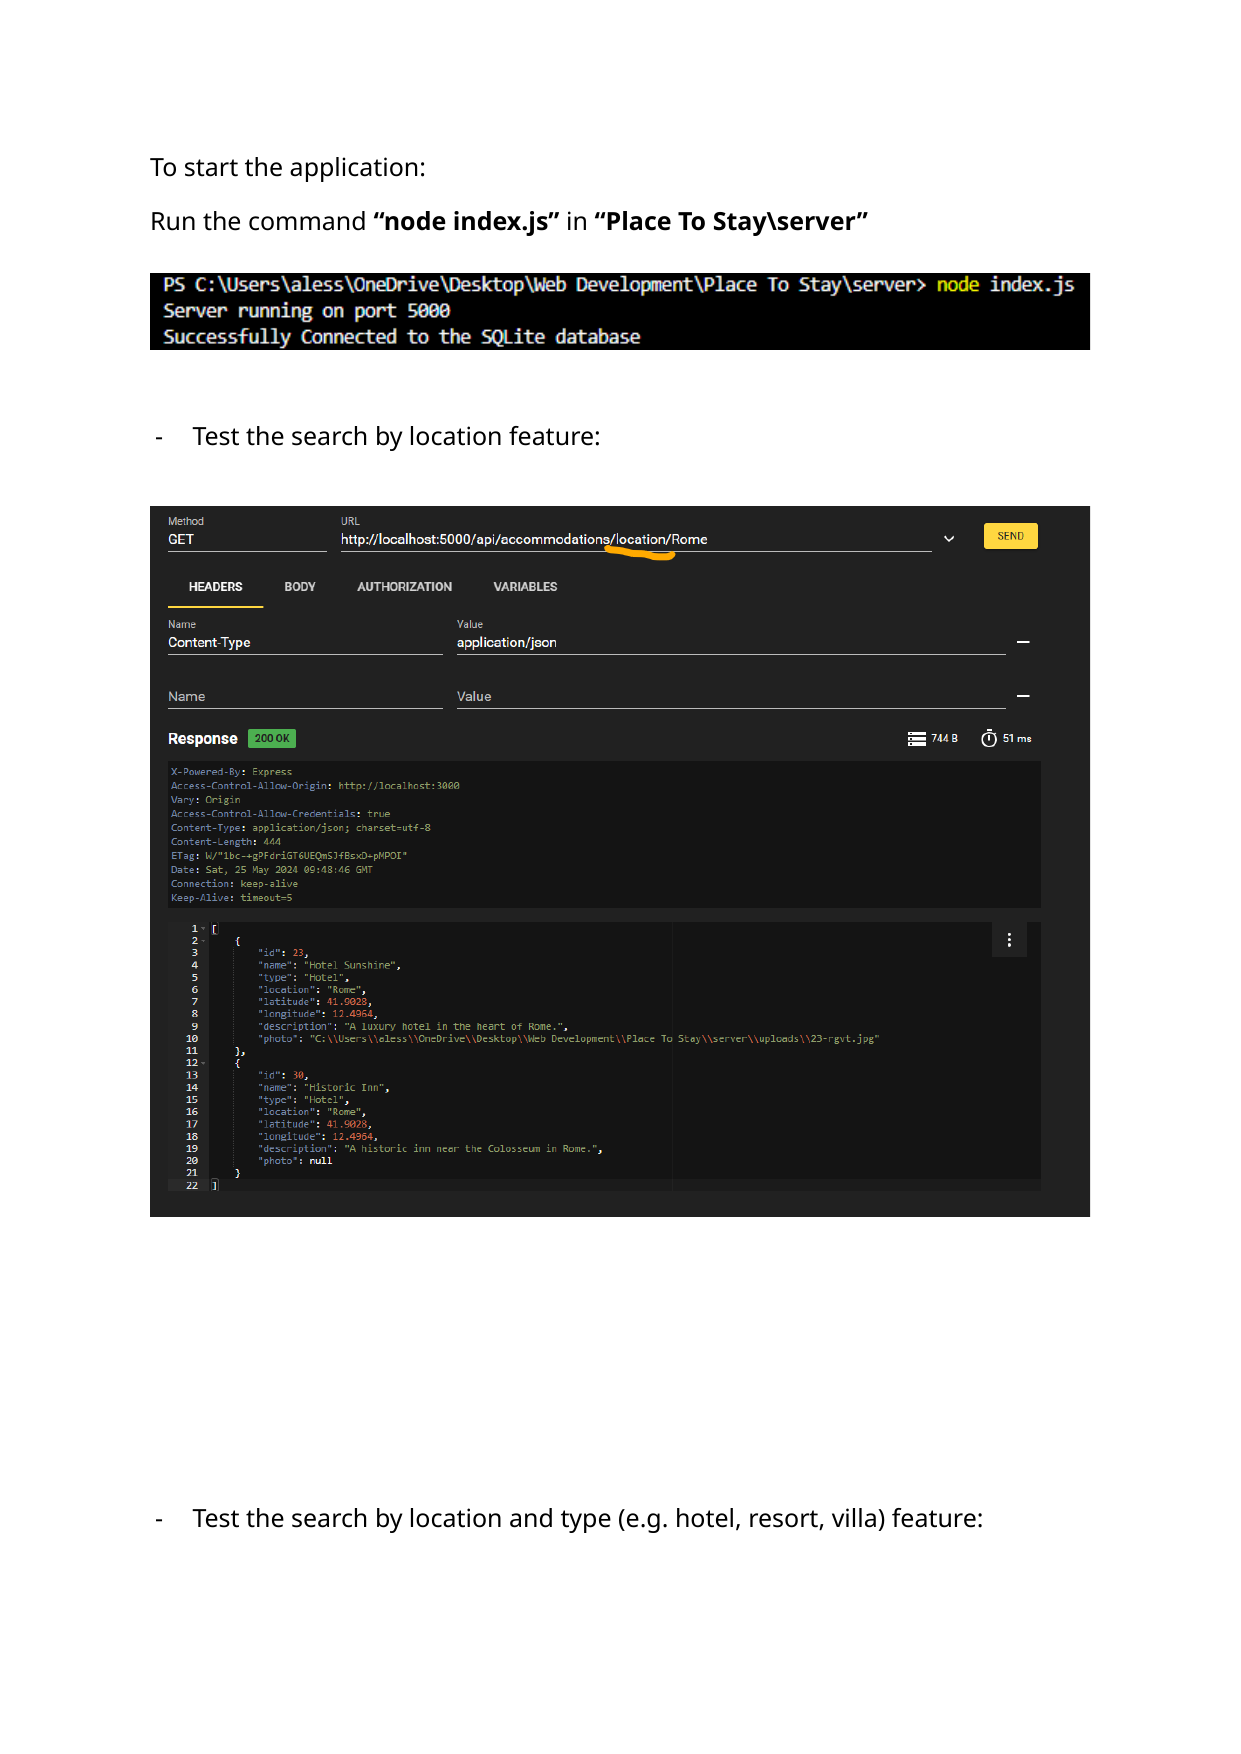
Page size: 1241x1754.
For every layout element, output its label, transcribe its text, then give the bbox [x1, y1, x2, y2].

text To start the application: [150, 150, 1090, 184]
picture [150, 506, 1091, 1217]
list Test the search by location and type (e.g. hotel, resort, villa) feature: [155, 1500, 1090, 1534]
list Test the search by location feature: [155, 419, 1090, 453]
text Run the command “node index.js” in “Place To Stay\server” [150, 203, 1090, 273]
picture [150, 273, 1091, 350]
